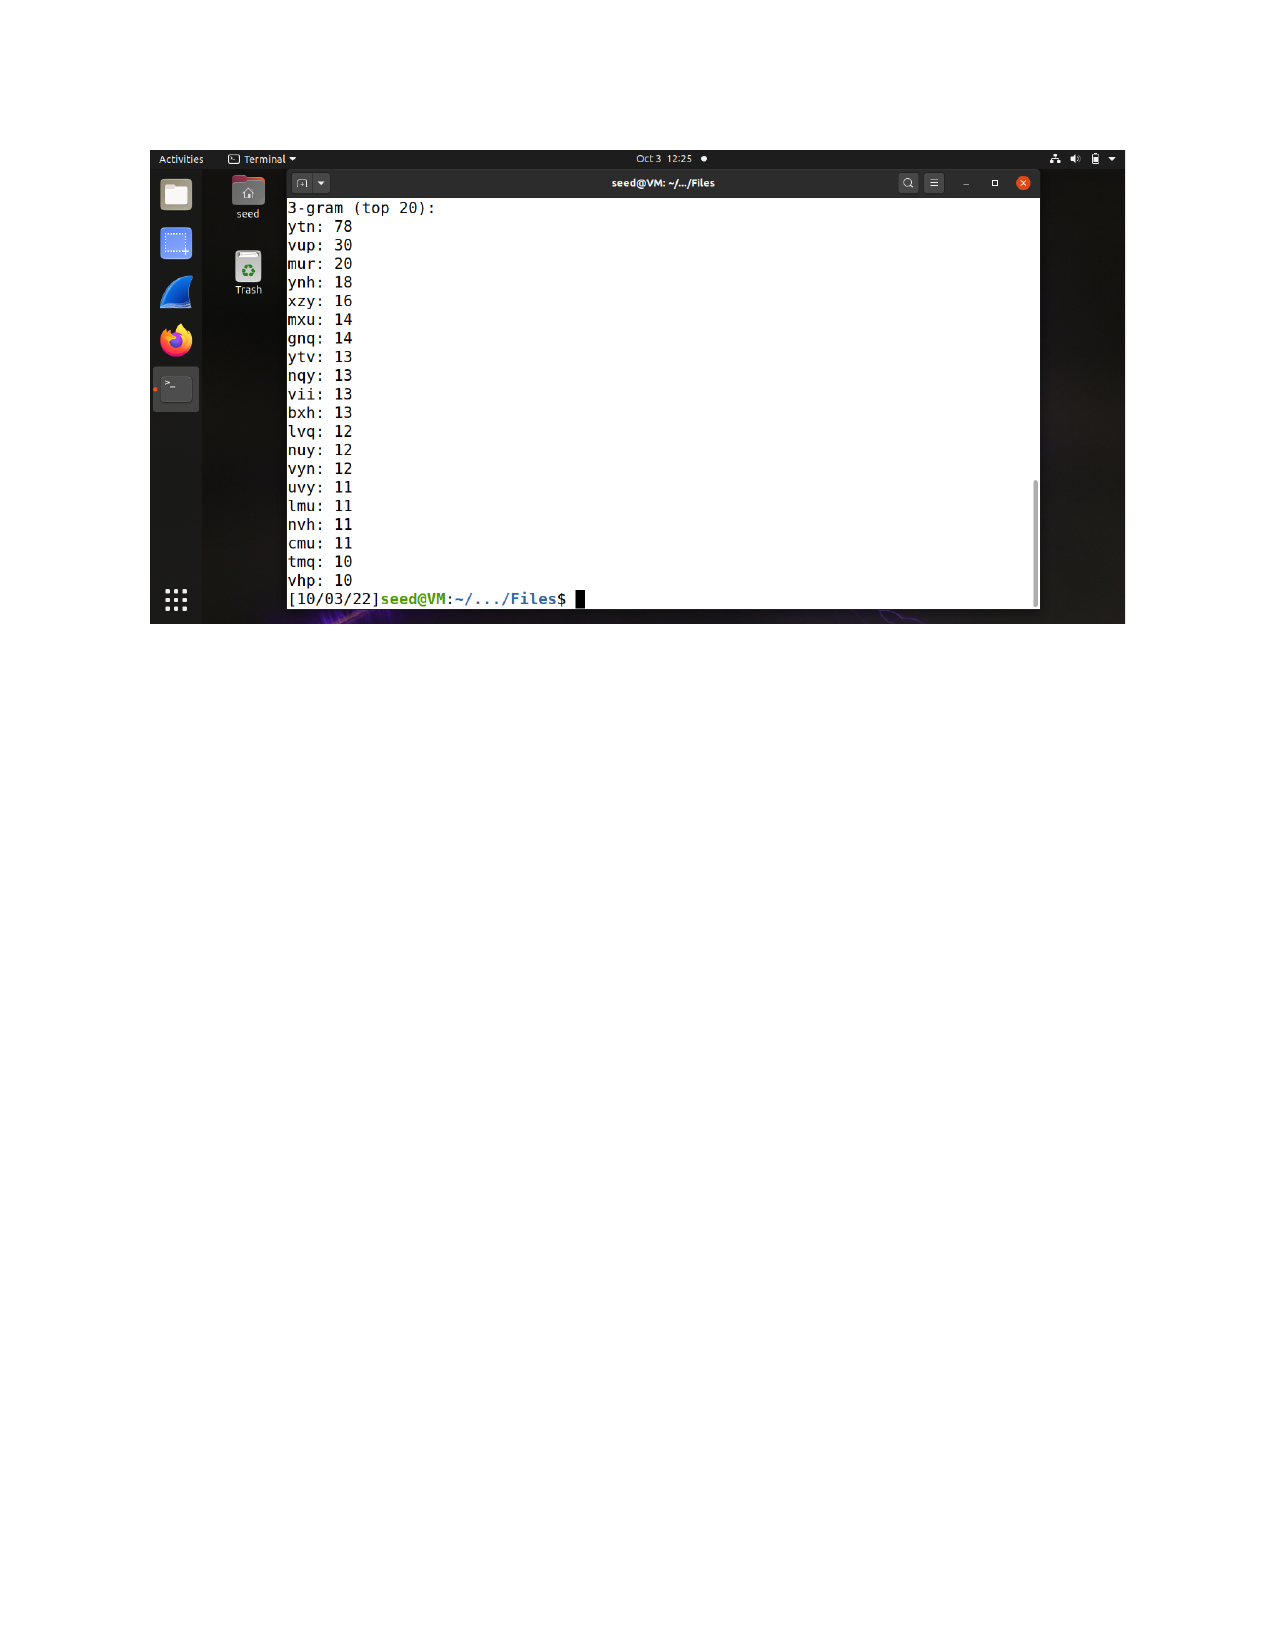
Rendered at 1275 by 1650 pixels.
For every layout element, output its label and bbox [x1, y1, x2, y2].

picture [150, 150, 1125, 624]
